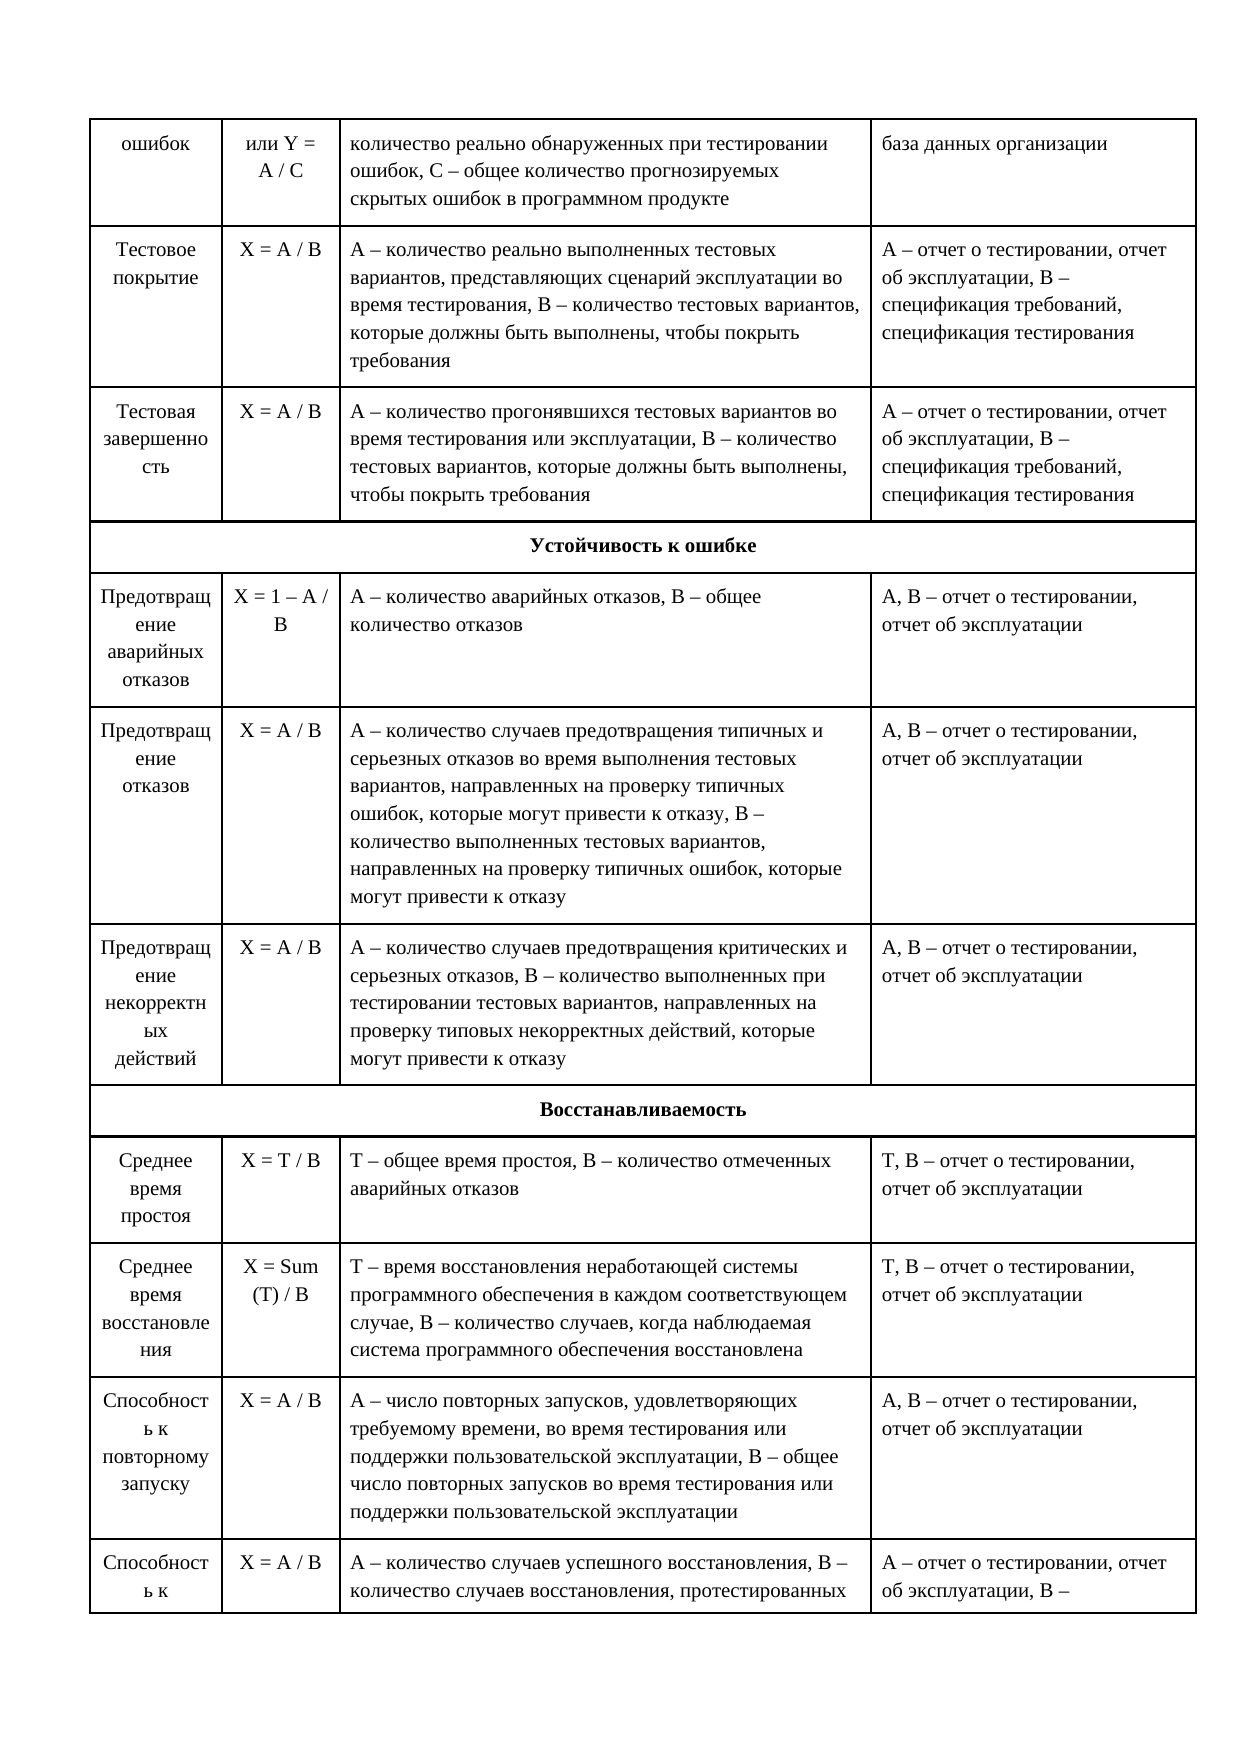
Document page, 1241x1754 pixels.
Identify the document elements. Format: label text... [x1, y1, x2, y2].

table_cell X = A / B [223, 1378, 339, 1538]
table_cell А – количество реально выполненных тестовых вариантов, представляющих сценарий эксплуатации во время тестирования, В – количество тестовых вариантов, которые должны быть выполнены, чтобы покрыть требования [341, 227, 870, 386]
table_cell Предотвращение отказов [91, 708, 221, 922]
table_cell Среднее время восстановления [91, 1244, 221, 1376]
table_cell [872, 1540, 1195, 1612]
table_cell X = A / B [223, 227, 339, 386]
table_cell Тестовое покрытие [91, 227, 221, 386]
table_cell Предотвращение некорректных действий [91, 925, 221, 1084]
table_cell Тестовая завершенность [91, 388, 221, 520]
table_cell X = 1 – A / B [223, 574, 339, 706]
table_cell X = A / B [223, 708, 339, 922]
table_cell X = A / B [223, 1540, 339, 1612]
table_cell А, В – отчет о тестировании, отчет об эксплуатации [872, 708, 1195, 922]
table_cell А – количество прогонявшихся тестовых вариантов во время тестирования или эксплуатации, В – количество тестовых вариантов, которые должны быть выполнены, чтобы покрыть требования [341, 388, 870, 520]
table_cell А – количество случаев предотвращения критических и серьезных отказов, В – количество выполненных при тестировании тестовых вариантов, направленных на проверку типовых некорректных действий, которые могут привести к отказу [341, 925, 870, 1084]
table_cell X = A / B [223, 925, 339, 1084]
table_cell Т, В – отчет о тестировании, отчет об эксплуатации [872, 1138, 1195, 1242]
table_cell А – число повторных запусков, удовлетворяющих требуемому времени, во время тестирования или поддержки пользовательской эксплуатации, В – общее число повторных запусков во время тестирования или поддержки пользовательской эксплуатации [341, 1378, 870, 1538]
table_cell Т – общее время простоя, В – количество отмеченных аварийных отказов [341, 1138, 870, 1242]
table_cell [341, 1540, 870, 1612]
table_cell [872, 120, 1195, 224]
table_cell X = T / B [223, 1138, 339, 1242]
table_cell Предотвращение аварийных отказов [91, 574, 221, 706]
table_cell Устойчивость к ошибке [91, 523, 1195, 572]
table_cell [223, 120, 339, 224]
table_cell Способность к повторному запуску [91, 1378, 221, 1538]
table_cell А – отчет о тестировании, отчет об эксплуатации, В – спецификация требований, спецификация тестирования [872, 388, 1195, 520]
table_cell X = Sum (T) / B [223, 1244, 339, 1376]
table_cell А – количество случаев предотвращения типичных и серьезных отказов во время выполнения тестовых вариантов, направленных на проверку типичных ошибок, которые могут привести к отказу, В – количество выполненных тестовых вариантов, направленных на проверку типичных ошибок, которые могут привести к отказу [341, 708, 870, 922]
table_cell Среднее время простоя [91, 1138, 221, 1242]
table_cell X = A / B [223, 388, 339, 520]
table_cell Устранение ошибок [91, 120, 221, 224]
table_cell Т – время восстановления неработающей системы программного обеспечения в каждом соответствующем случае, В – количество случаев, когда наблюдаемая система программного обеспечения восстановлена [341, 1244, 870, 1376]
table_cell А – количество аварийных отказов, В – общее количество отказов [341, 574, 870, 706]
table_cell А, В – отчет о тестировании, отчет об эксплуатации [872, 925, 1195, 1084]
table_cell Т, В – отчет о тестировании, отчет об эксплуатации [872, 1244, 1195, 1376]
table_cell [91, 1540, 221, 1612]
table_cell Восстанавливаемость [91, 1086, 1195, 1135]
table_cell А, В – отчет о тестировании, отчет об эксплуатации [872, 1378, 1195, 1538]
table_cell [341, 120, 870, 224]
table_cell А – отчет о тестировании, отчет об эксплуатации, В – спецификация требований, спецификация тестирования [872, 227, 1195, 386]
table_cell А, В – отчет о тестировании, отчет об эксплуатации [872, 574, 1195, 706]
